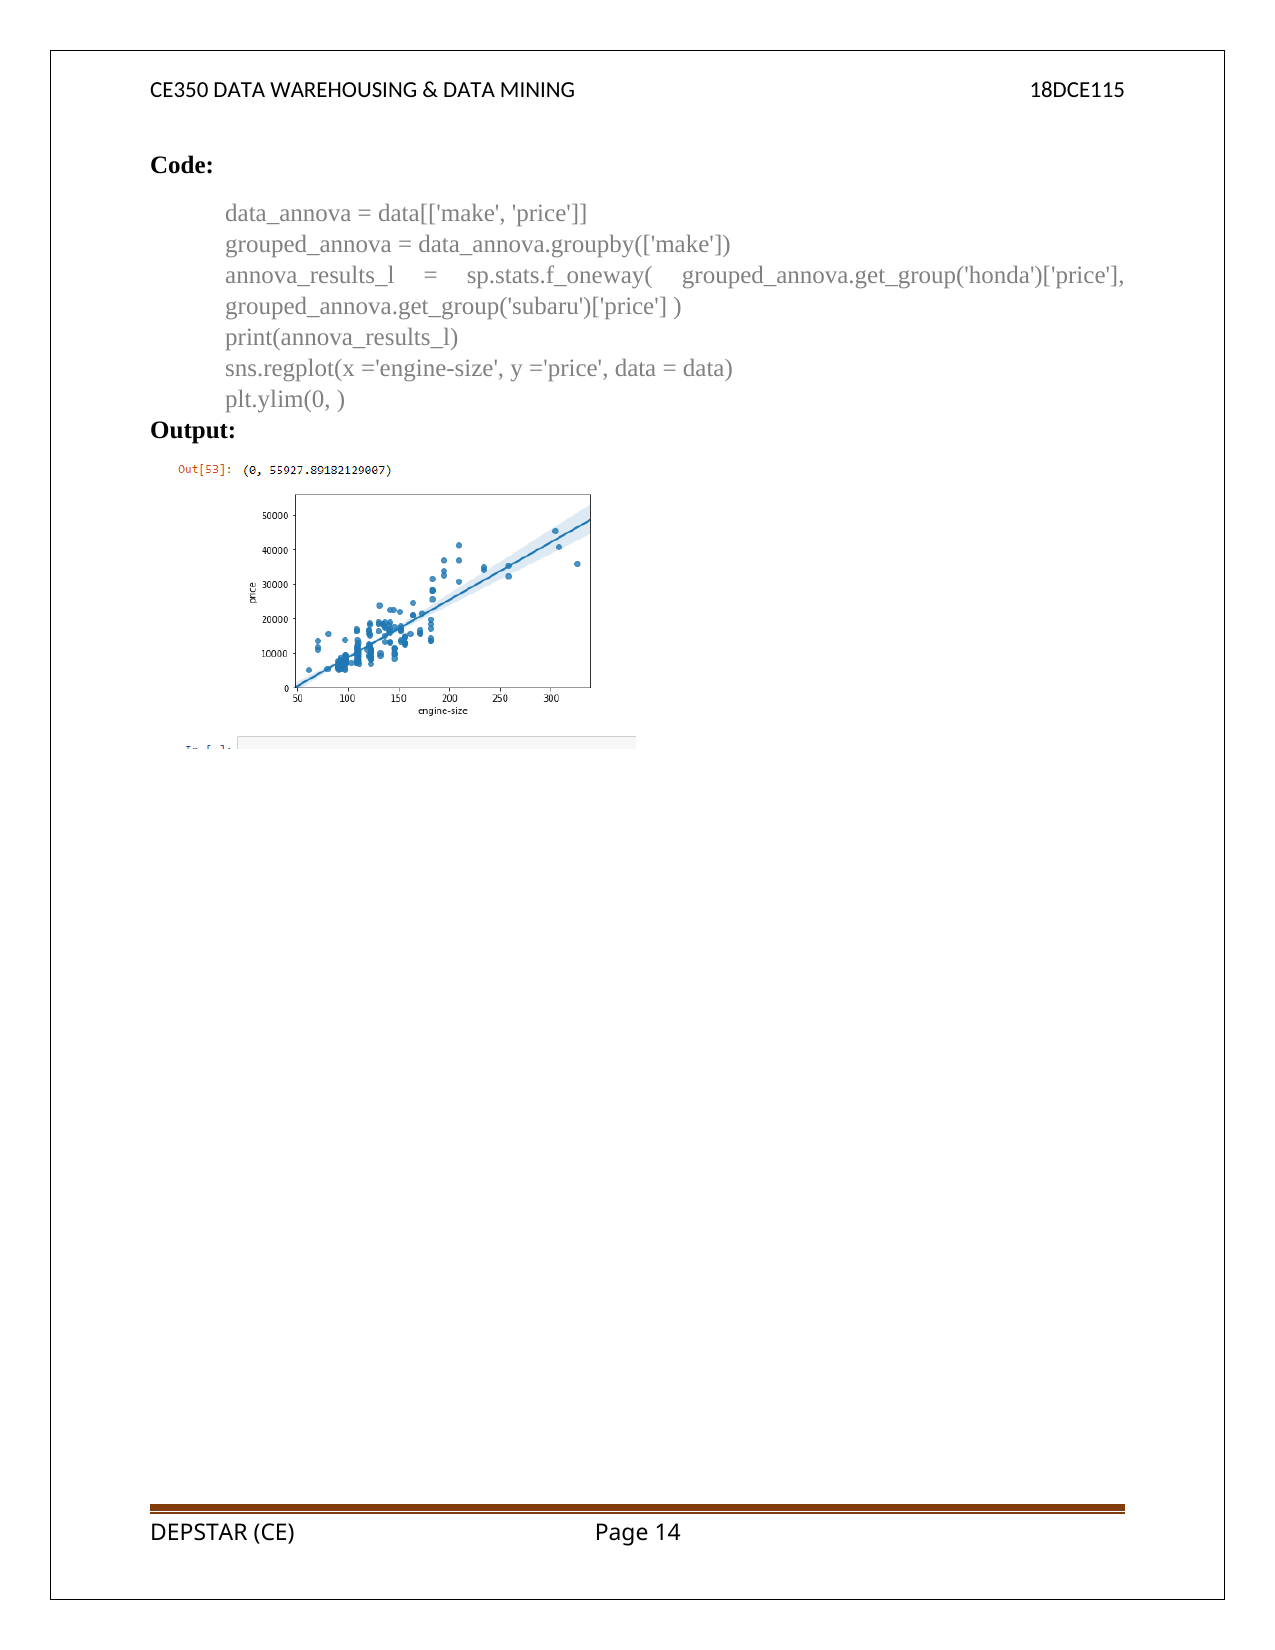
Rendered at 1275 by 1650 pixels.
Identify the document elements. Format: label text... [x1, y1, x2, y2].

text sns.regplot(x ='engine-size', y ='price', data = data) [225, 353, 1125, 382]
text Code: [150, 150, 1125, 179]
text print(annova_results_l) [225, 322, 1125, 351]
text annova_results_l = sp.stats.f_oneway( grouped_annova.get_group('honda')['price'], grouped_annova.get_group('subaru')['price'] ) [225, 260, 1125, 319]
text grouped_annova = data_annova.groupby(['make']) [225, 229, 1125, 257]
picture [150, 462, 636, 749]
text plt.ylim(0, ) [225, 384, 1125, 413]
text data_annova = data[['make', 'price']] [225, 198, 1125, 226]
text Output: [150, 415, 1125, 444]
